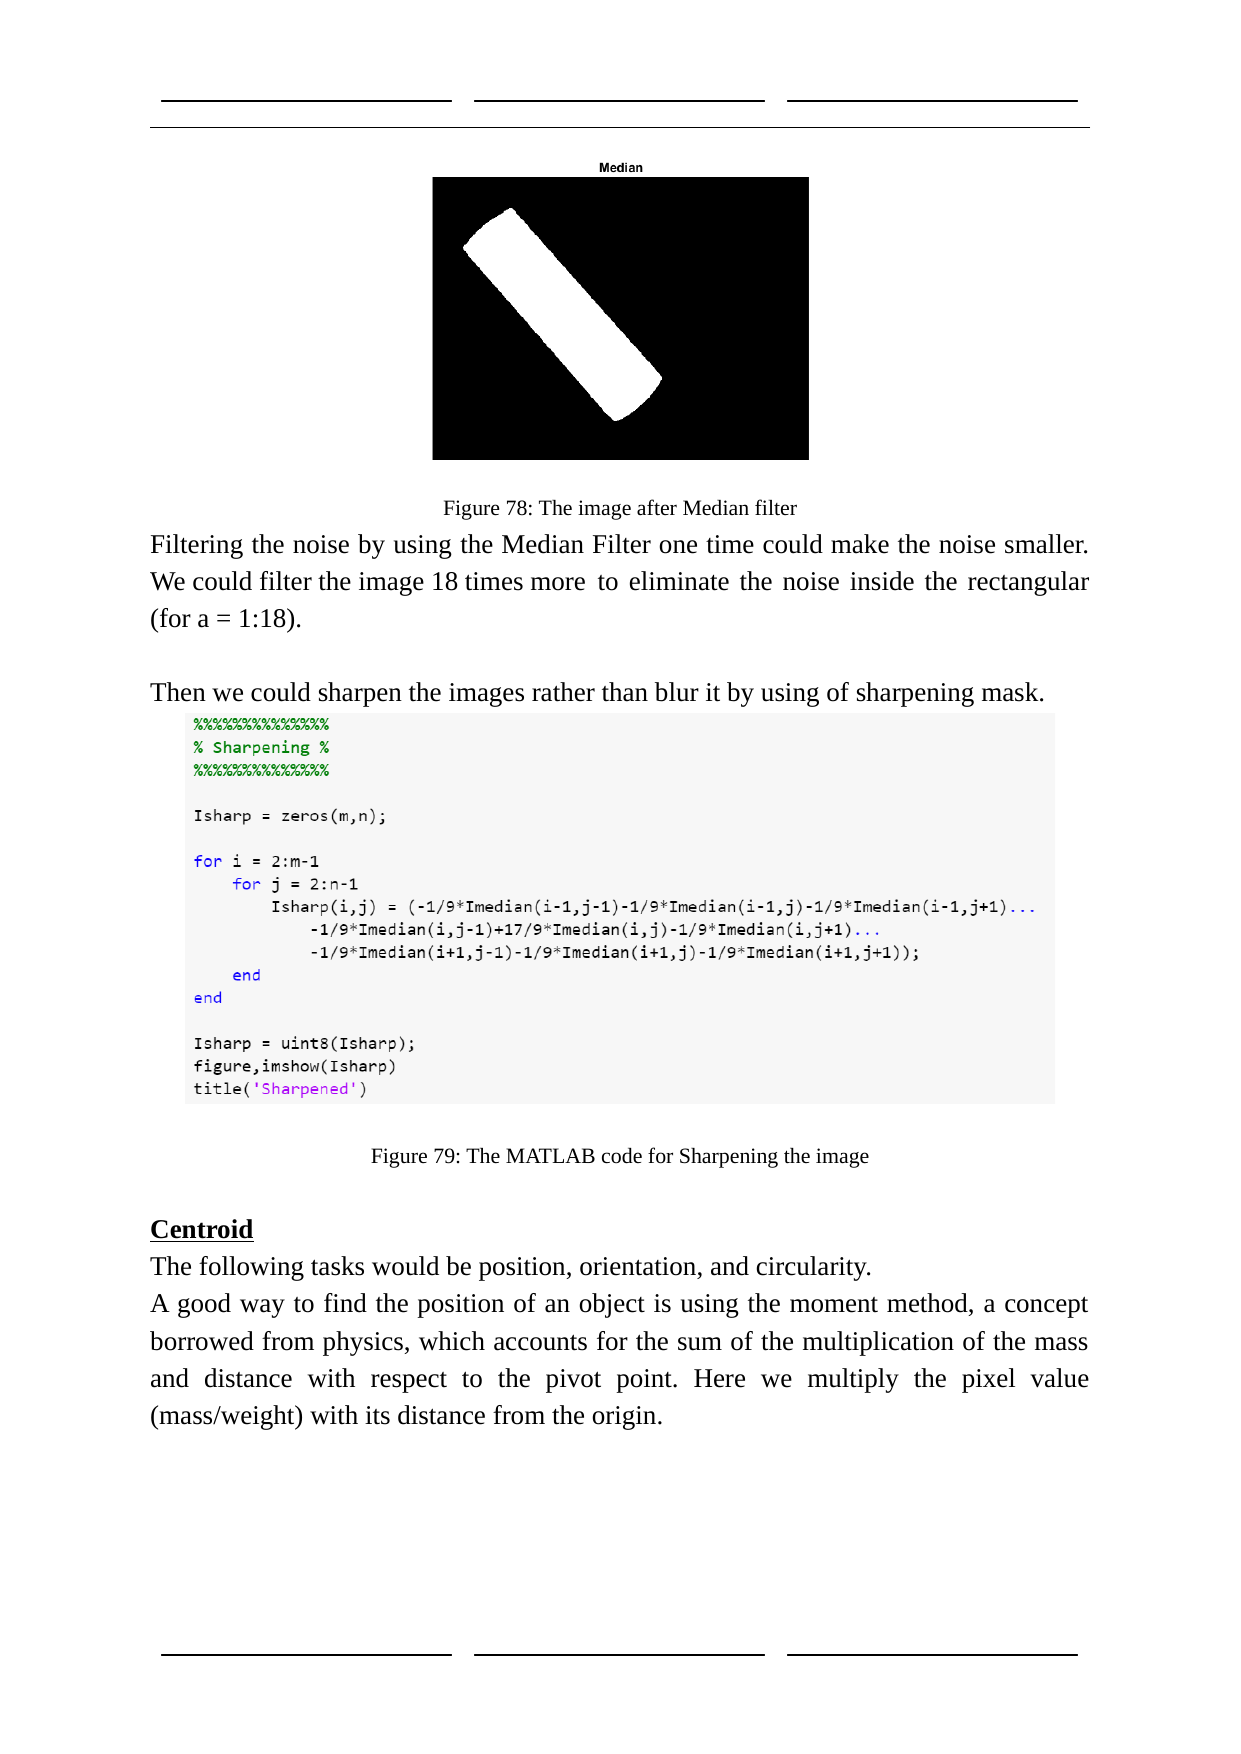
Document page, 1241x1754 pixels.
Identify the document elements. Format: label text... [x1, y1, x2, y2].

text Filtering the noise by using the Median Filter one time could make the noise smaller. We could filter the image 18 times more to eliminate the noise inside the rectangular (for a = 1:18). [150, 527, 1090, 634]
picture [185, 713, 1056, 1104]
text A good way to find the position of an object is using the moment method, a concept borrowed from physics, which accounts for the sum of the multiplication of the mass and distance with respect to the pivot point. Here we multiply the pixel value (mass/weight) with its distance from the origin. [150, 1287, 1090, 1431]
text Centroid [150, 1213, 1090, 1245]
picture [431, 162, 810, 461]
text Figure 79: The MATLAB code for Sharpening the image [150, 1139, 1090, 1172]
text Then we could sharpen the images rather than blur it by using of sharpening mask. [150, 676, 1090, 708]
text The following tasks would be position, orientation, and circularity. [150, 1250, 1090, 1282]
text Figure 78: The image after Median filter [150, 491, 1090, 523]
